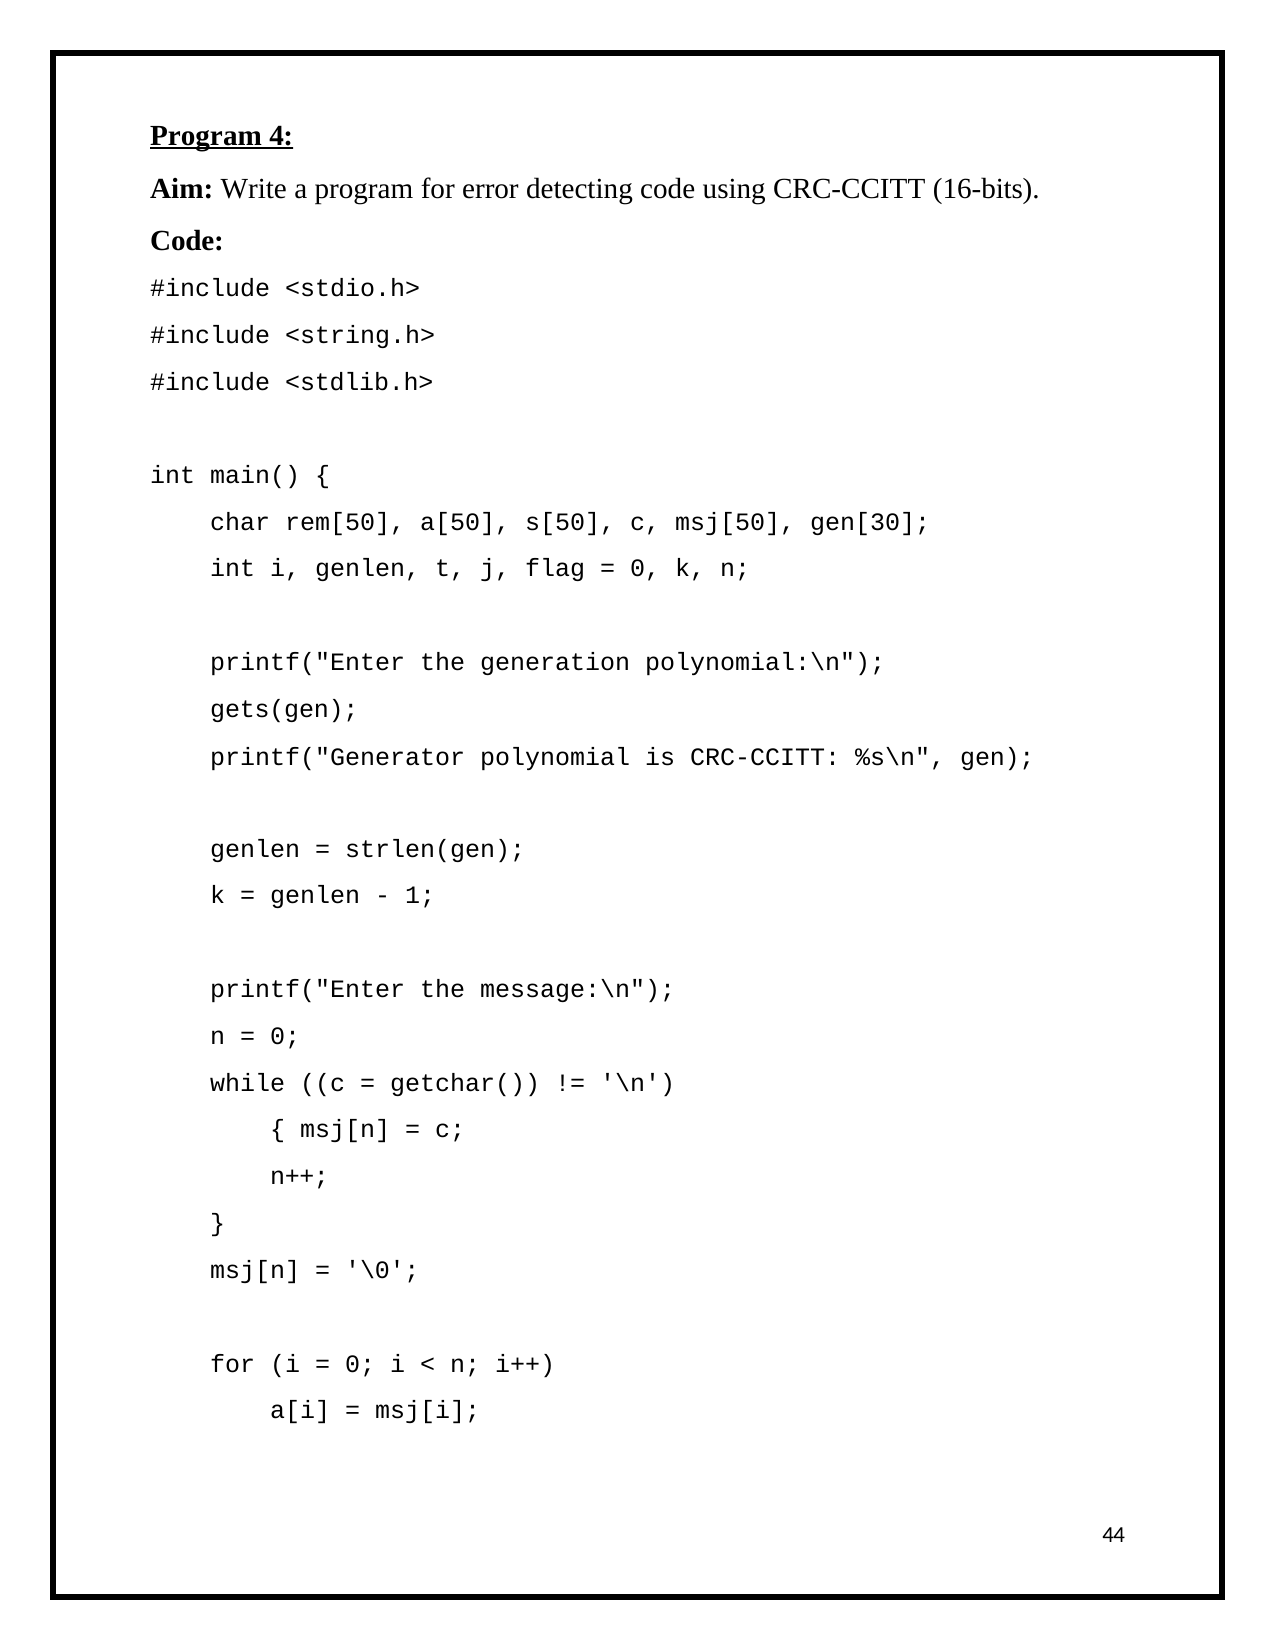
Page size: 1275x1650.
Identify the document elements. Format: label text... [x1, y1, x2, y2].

text int main() { [150, 462, 1200, 491]
text #include <stdio.h> #include <string.h> #include <stdlib.h> [150, 276, 519, 397]
text while ((c = getchar()) != '\n') { msj[n] = c; [210, 1070, 789, 1145]
text char rem[50], a[50], s[50], c, msj[50], gen[30]; int i, genlen, t, j, flag = 0, k, n; [210, 509, 939, 584]
text Program 4: [150, 118, 1200, 152]
text Code: [150, 223, 1200, 257]
text printf("Generator polynomial is CRC-CCITT: %s\n", gen); [210, 743, 1200, 771]
text for (i = 0; i < n; i++) a[i] = msj[i]; [210, 1351, 594, 1426]
text genlen = strlen(gen); k = genlen - 1; [210, 836, 534, 911]
text n++; [270, 1164, 1200, 1192]
text } [210, 1211, 1200, 1239]
text printf("Enter the generation polynomial:\n"); gets(gen); [210, 650, 894, 725]
text Aim: Write a program for error detecting code using CRC-CCITT (16-bits). [150, 171, 1200, 204]
text printf("Enter the message:\n"); n = 0; [210, 977, 684, 1052]
text msj[n] = '\0'; [210, 1258, 1200, 1286]
